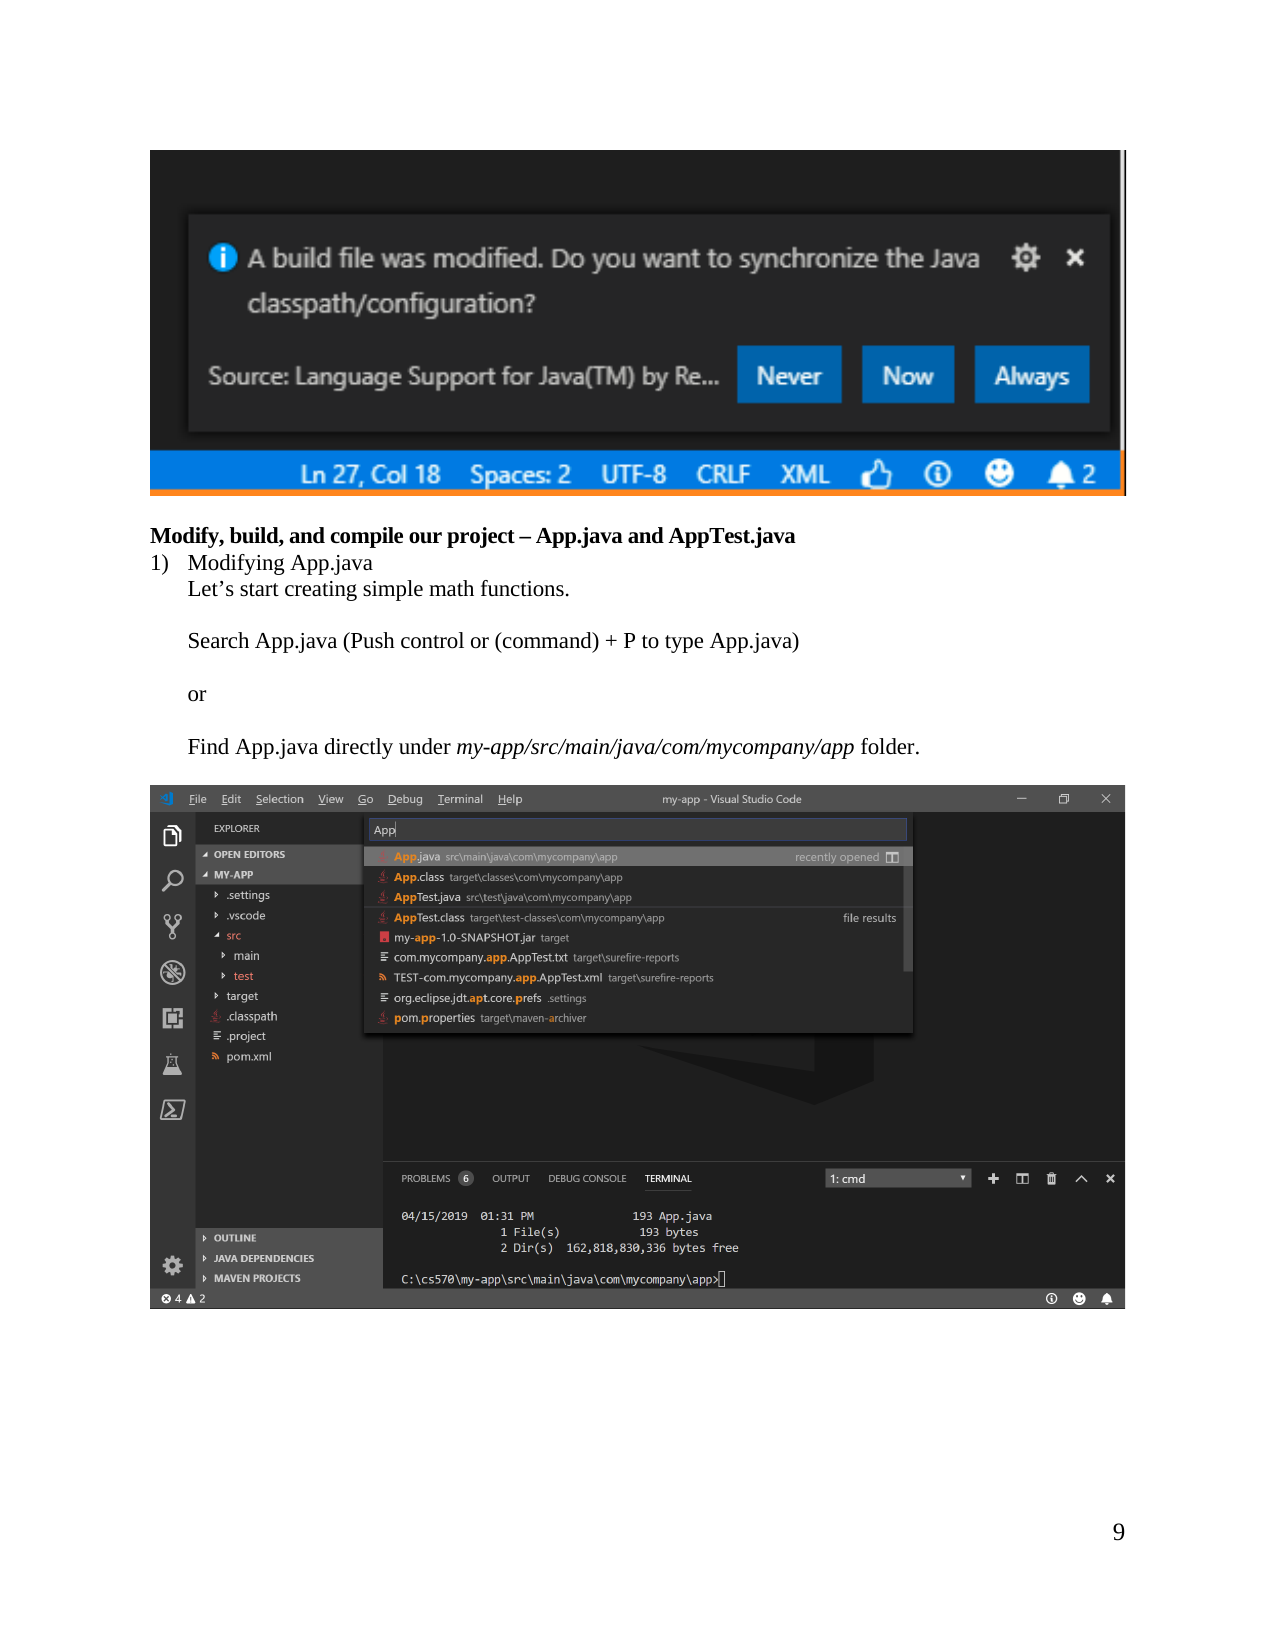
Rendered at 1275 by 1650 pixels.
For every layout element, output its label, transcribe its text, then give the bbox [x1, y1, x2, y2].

list Modifying App.java Let’s start creating simple math functions. Search App.java (Push control or (command) + P to type App.java) or Find App.java directly under my-app/src/main/java/com/mycompany/app folder. [150, 548, 1125, 759]
picture [150, 785, 1125, 1309]
picture [150, 150, 1127, 496]
text Modify, build, and compile our project – App.java and AppTest.java [150, 522, 1125, 548]
